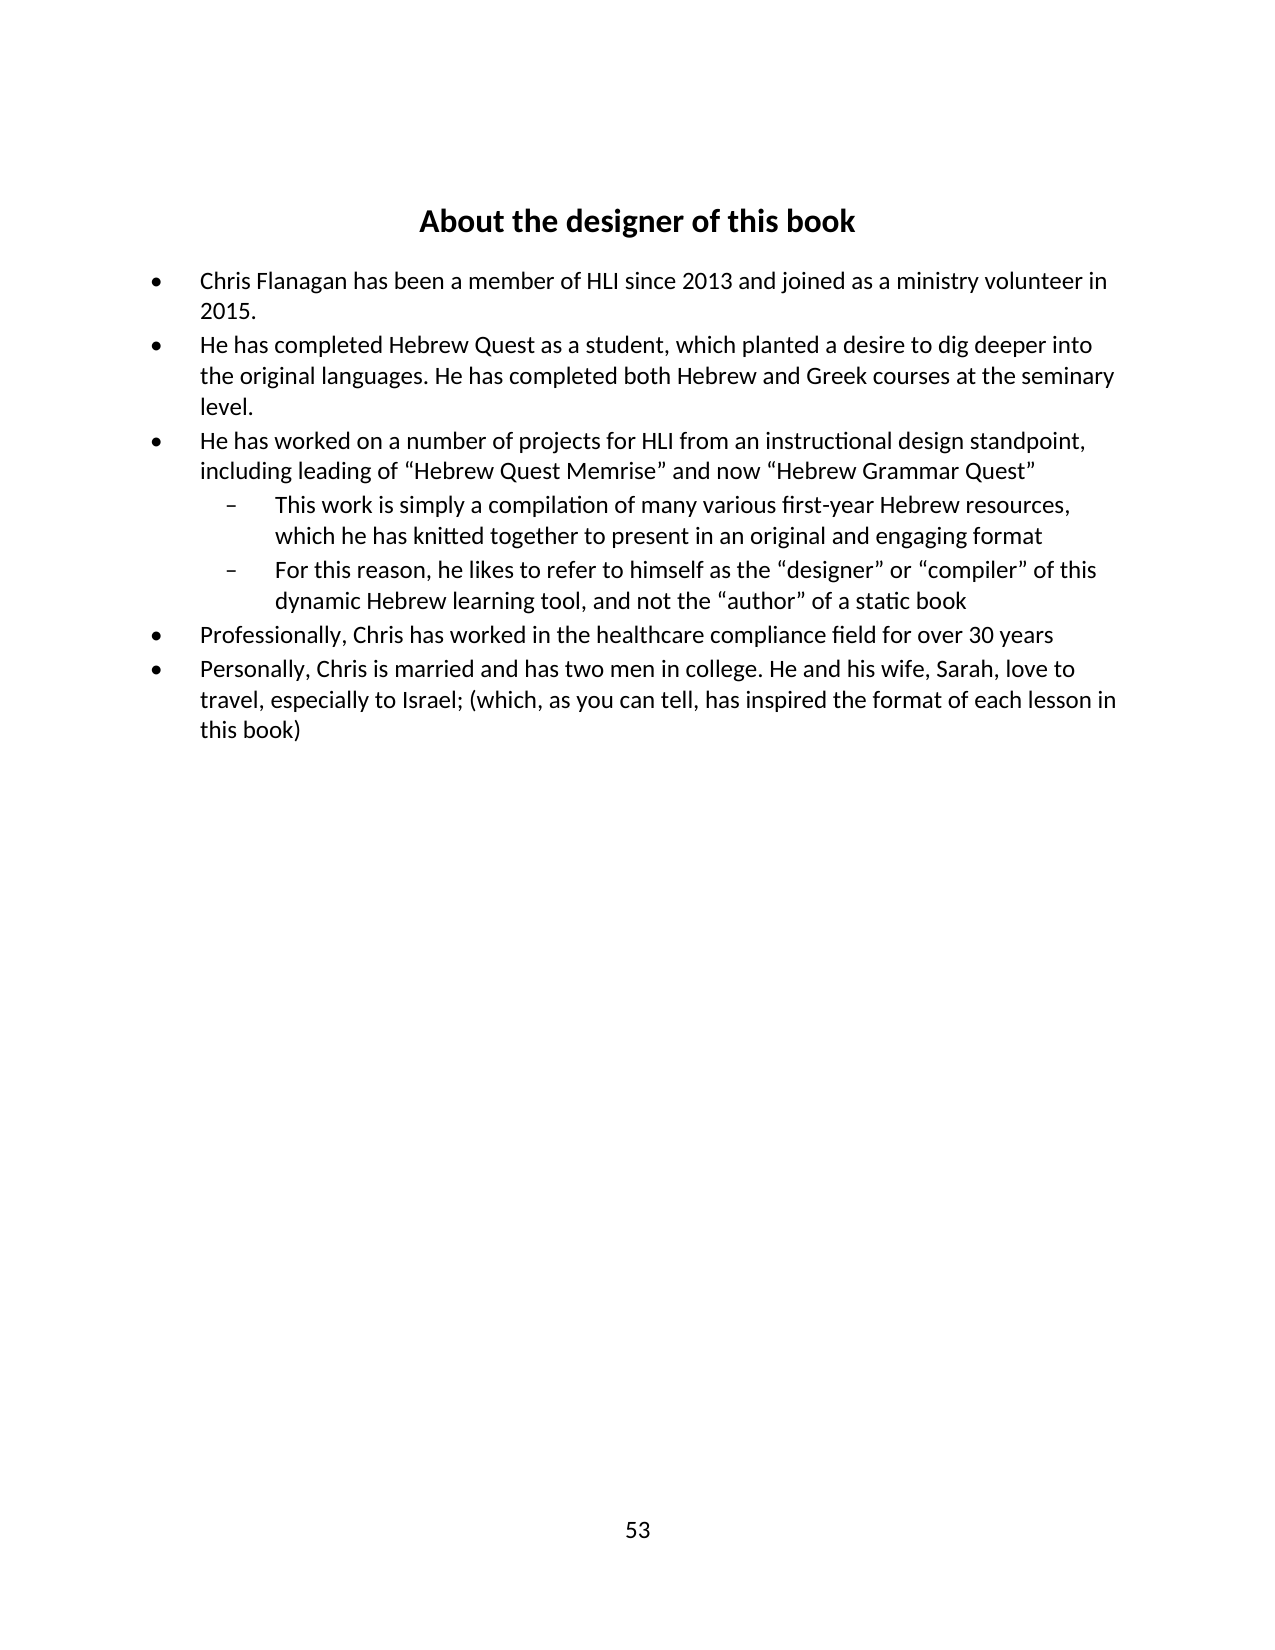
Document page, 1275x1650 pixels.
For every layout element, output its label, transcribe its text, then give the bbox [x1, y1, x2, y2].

list For this reason, he likes to refer to himself as the “designer” or “compiler” of this dynamic Hebrew learning tool, and not the “author” of a static book [225, 554, 1125, 616]
list He has completed Hebrew Quest as a student, which planted a desire to dig deeper into the original languages. He has completed both Hebrew and Greek courses at the seminary level. [150, 329, 1125, 421]
list He has worked on a number of projects for HLI from an instructional design standpoint, including leading of “Hebrew Quest Memrise” and now “Hebrew Grammar Quest” [150, 425, 1125, 486]
subtitle About the designer of this book [150, 200, 1125, 241]
list Chris Flanagan has been a member of HLI since 2013 and joined as a ministry volunteer in 2015. [150, 265, 1125, 326]
list This work is simply a compilation of many various first-year Hebrew resources, which he has knitted together to present in an original and engaging format [225, 490, 1125, 551]
list Personally, Chris is married and has two men in college. He and his wife, Sarah, love to travel, especially to Israel; (which, as you can tell, has inspired the format of each lesson in this book) [150, 653, 1125, 745]
list Professionally, Chris has worked in the healthcare compliance field for over 30 years [150, 619, 1125, 650]
